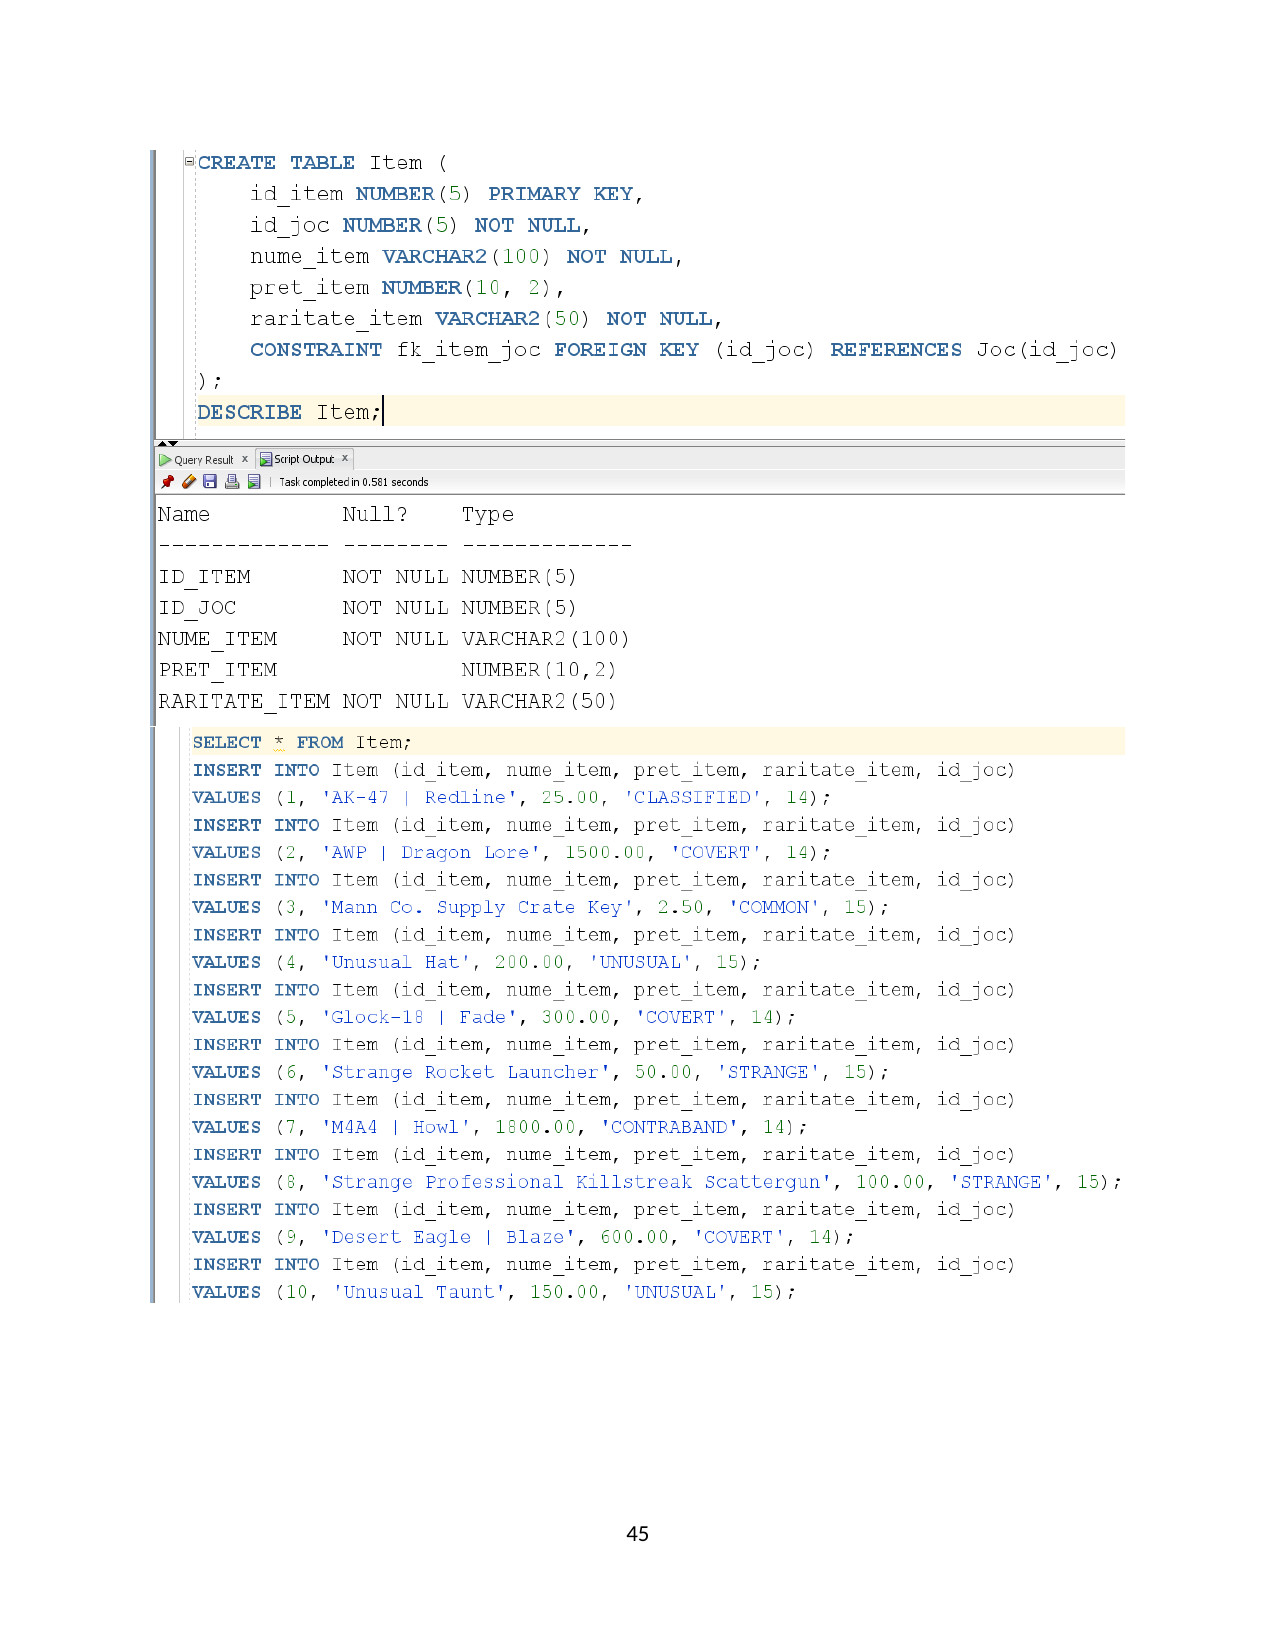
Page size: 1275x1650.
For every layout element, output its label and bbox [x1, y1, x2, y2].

picture [150, 727, 1125, 1303]
picture [150, 150, 1125, 726]
